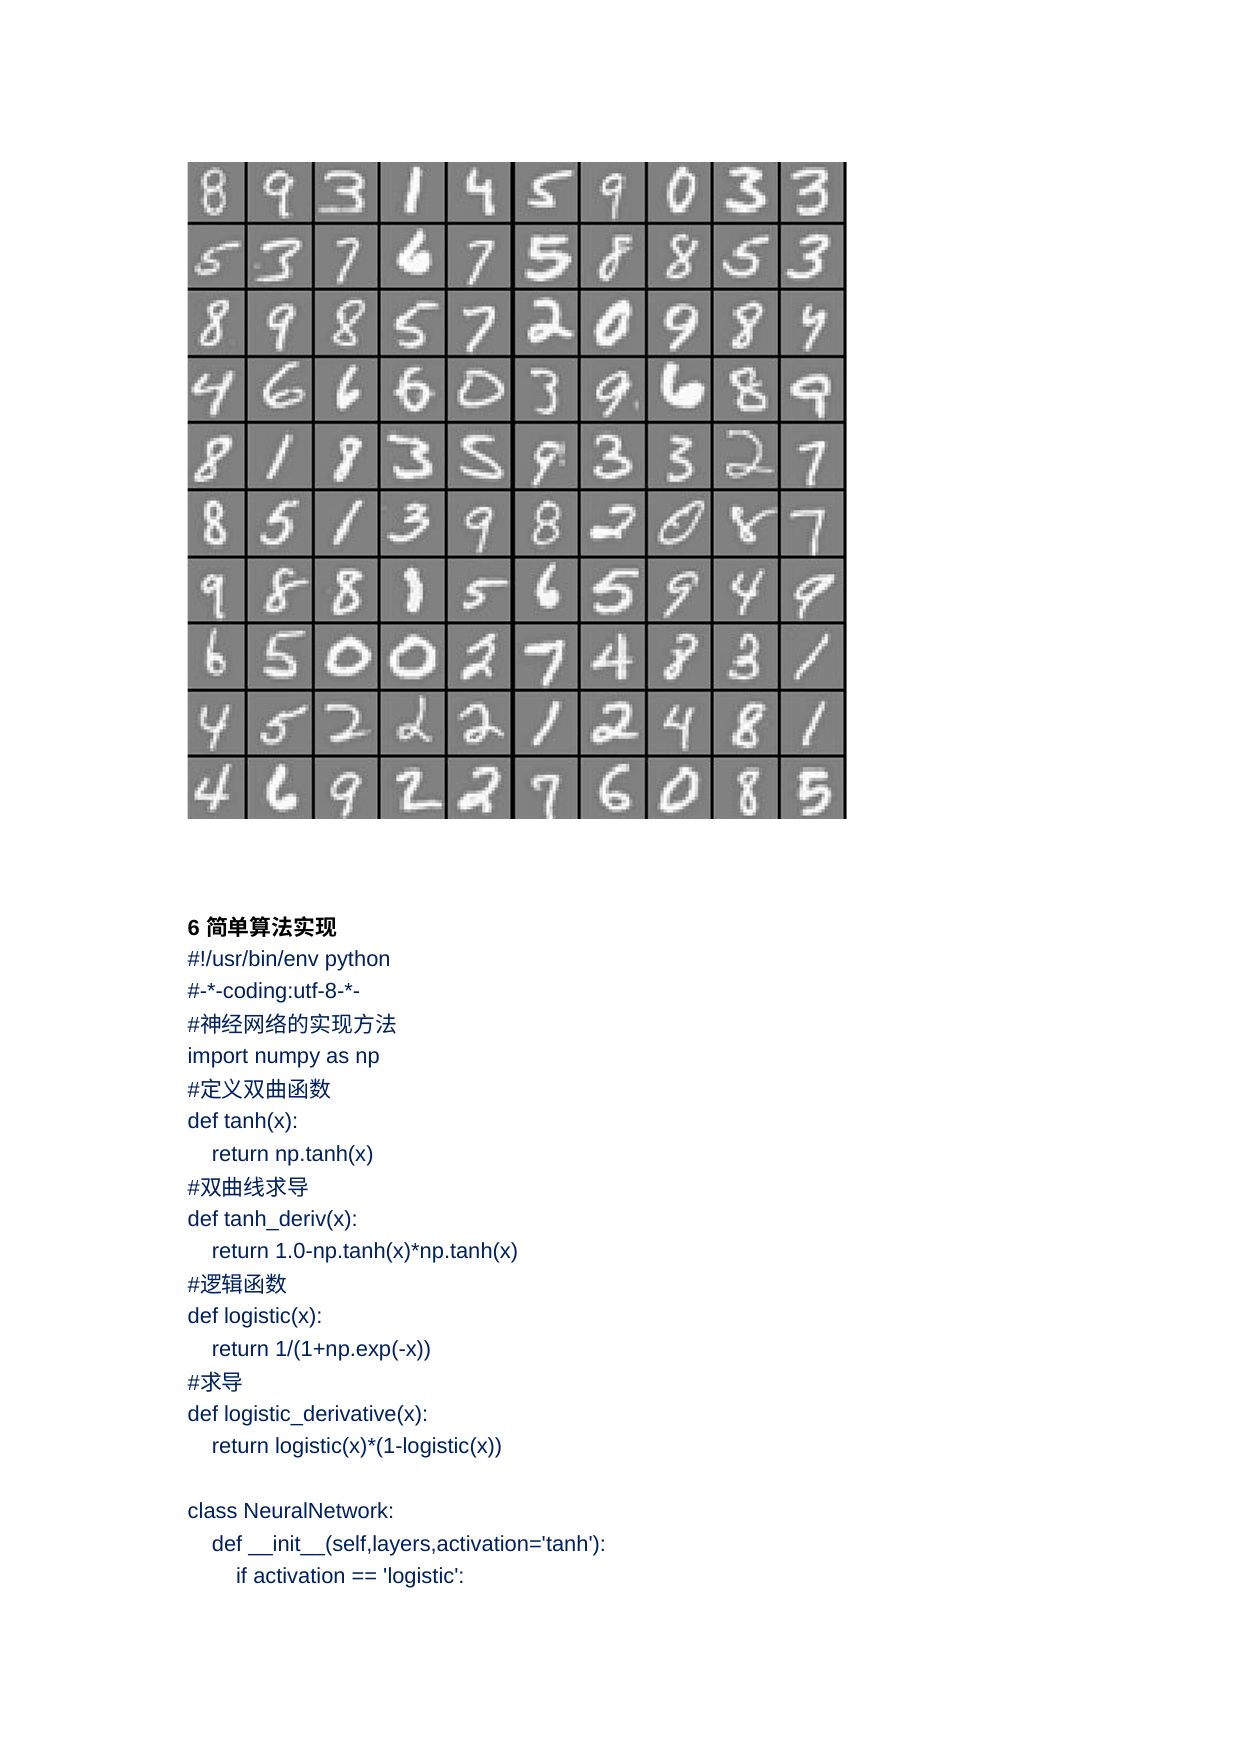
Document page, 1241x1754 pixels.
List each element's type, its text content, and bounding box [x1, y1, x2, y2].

list def logistic(x): [187, 1299, 1053, 1332]
list def __init__(self,layers,activation='tanh'): [187, 1527, 1053, 1559]
picture [187, 162, 850, 819]
list return logistic(x)*(1-logistic(x)) [187, 1429, 1053, 1462]
list return 1/(1+np.exp(-x)) [187, 1332, 1053, 1364]
list return 1.0-np.tanh(x)*np.tanh(x) [187, 1234, 1053, 1267]
list import numpy as np [187, 1039, 1053, 1072]
list def logistic_derivative(x): [187, 1397, 1053, 1429]
list def tanh_deriv(x): [187, 1202, 1053, 1234]
list 6 简单算法实现 [187, 909, 1053, 942]
list #-*-coding:utf-8-*- [187, 974, 1053, 1007]
list #双曲线求导 [187, 1169, 1053, 1202]
list #神经网络的实现方法 [187, 1007, 1053, 1039]
list #!/usr/bin/env python [187, 942, 1053, 974]
list return np.tanh(x) [187, 1137, 1053, 1169]
list #求导 [187, 1364, 1053, 1397]
list if activation == 'logistic': [187, 1559, 1053, 1592]
list #定义双曲函数 [187, 1072, 1053, 1104]
list def tanh(x): [187, 1104, 1053, 1137]
list class NeuralNetwork: [187, 1494, 1053, 1527]
list #逻辑函数 [187, 1267, 1053, 1299]
